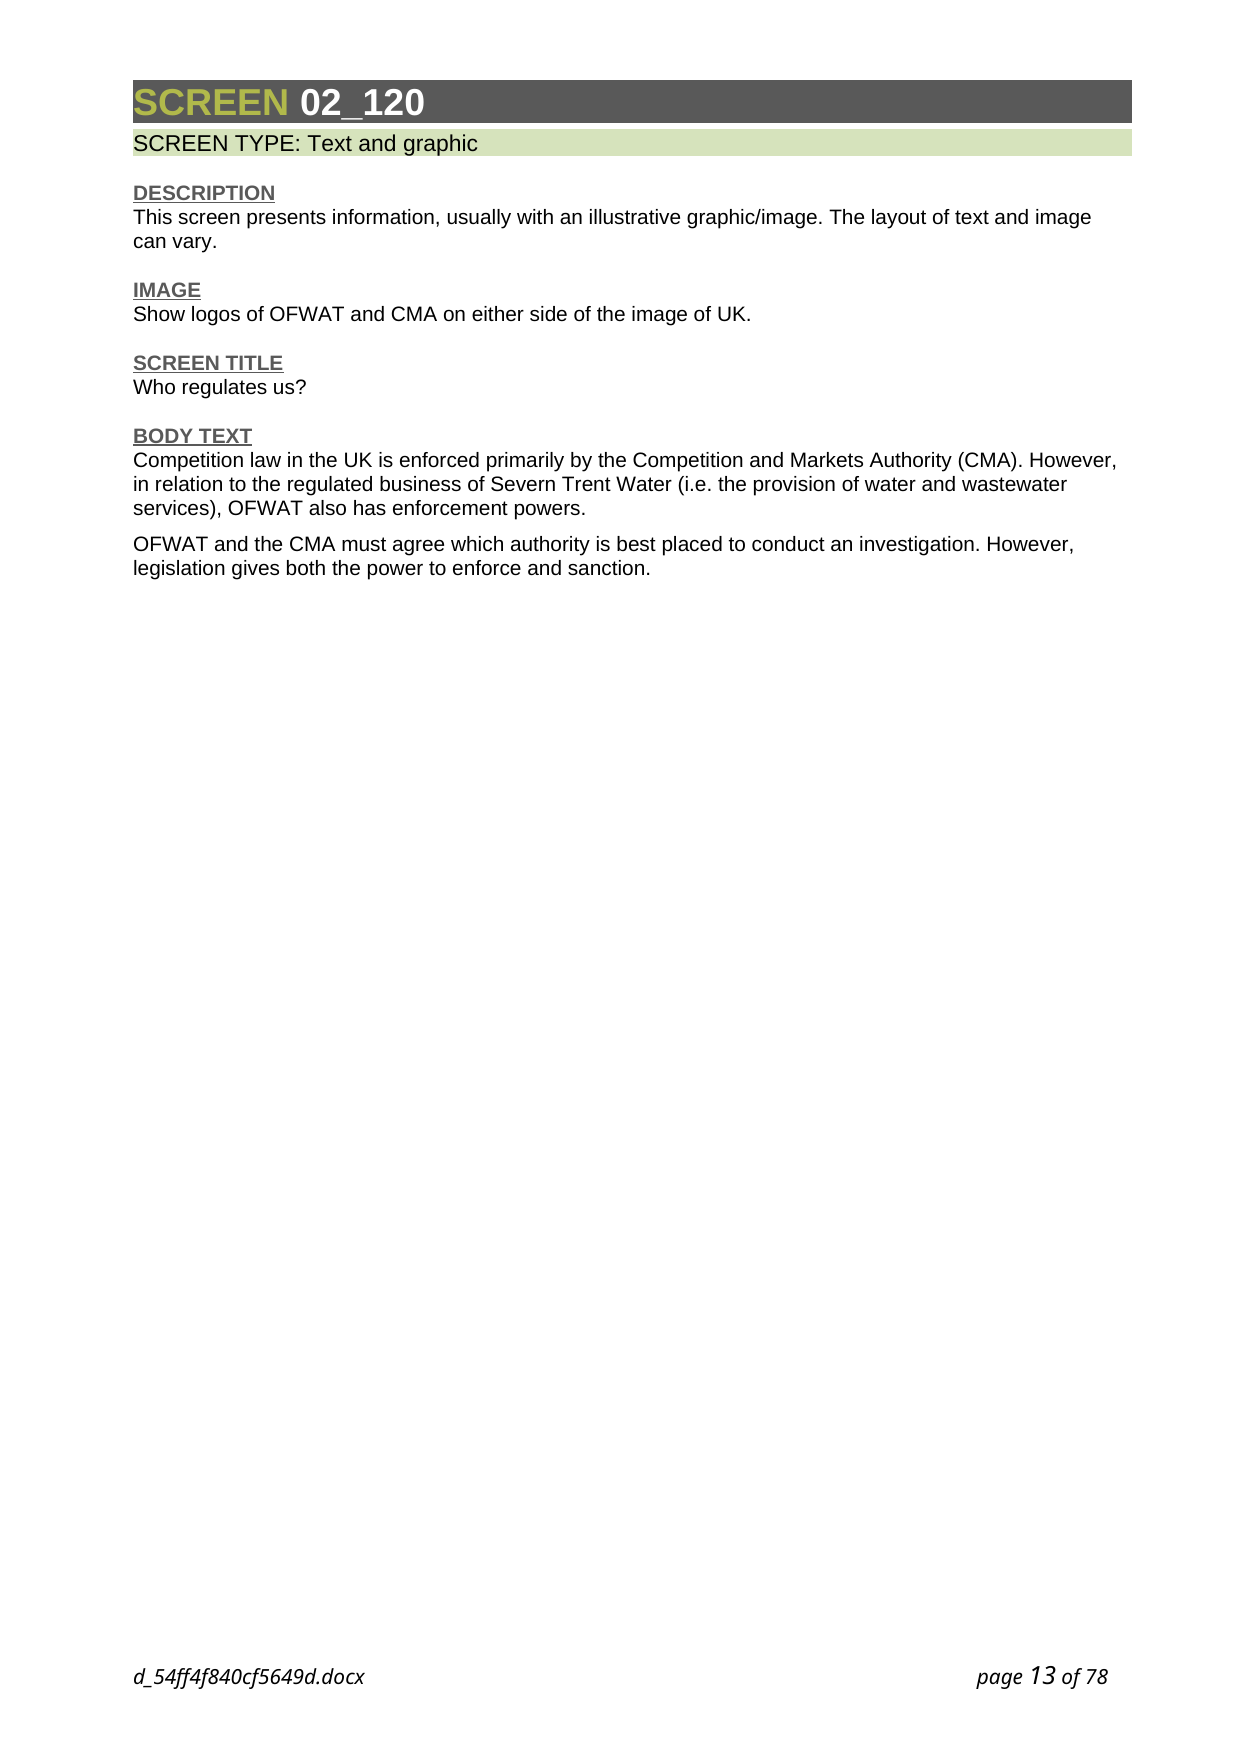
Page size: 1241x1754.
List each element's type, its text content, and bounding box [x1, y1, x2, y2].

text DESCRIPTION [133, 181, 1132, 205]
text Competition law in the UK is enforced primarily by the Competition and Markets Authority (CMA). However, in relation to the regulated business of Severn Trent Water (i.e. the provision of water and wastewater services), OFWAT also has enforcement powers. [133, 447, 1132, 519]
text SCREEN TITLE [133, 351, 1132, 374]
text Who regulates us? [133, 374, 1132, 398]
subtitle SCREEN 02_120 [133, 80, 1132, 123]
text BODY TEXT [133, 423, 1132, 447]
text This screen presents information, usually with an illustrative graphic/image. The layout of text and image can vary. [133, 205, 1132, 253]
text Show logos of OFWAT and CMA on either side of the image of UK. [133, 302, 1132, 326]
text SCREEN TYPE: Text and graphic [133, 129, 1132, 156]
text IMAGE [133, 278, 1132, 302]
text OFWAT and the CMA must agree which authority is best placed to conduct an investigation. However, legislation gives both the power to enforce and sanction. [133, 532, 1132, 580]
